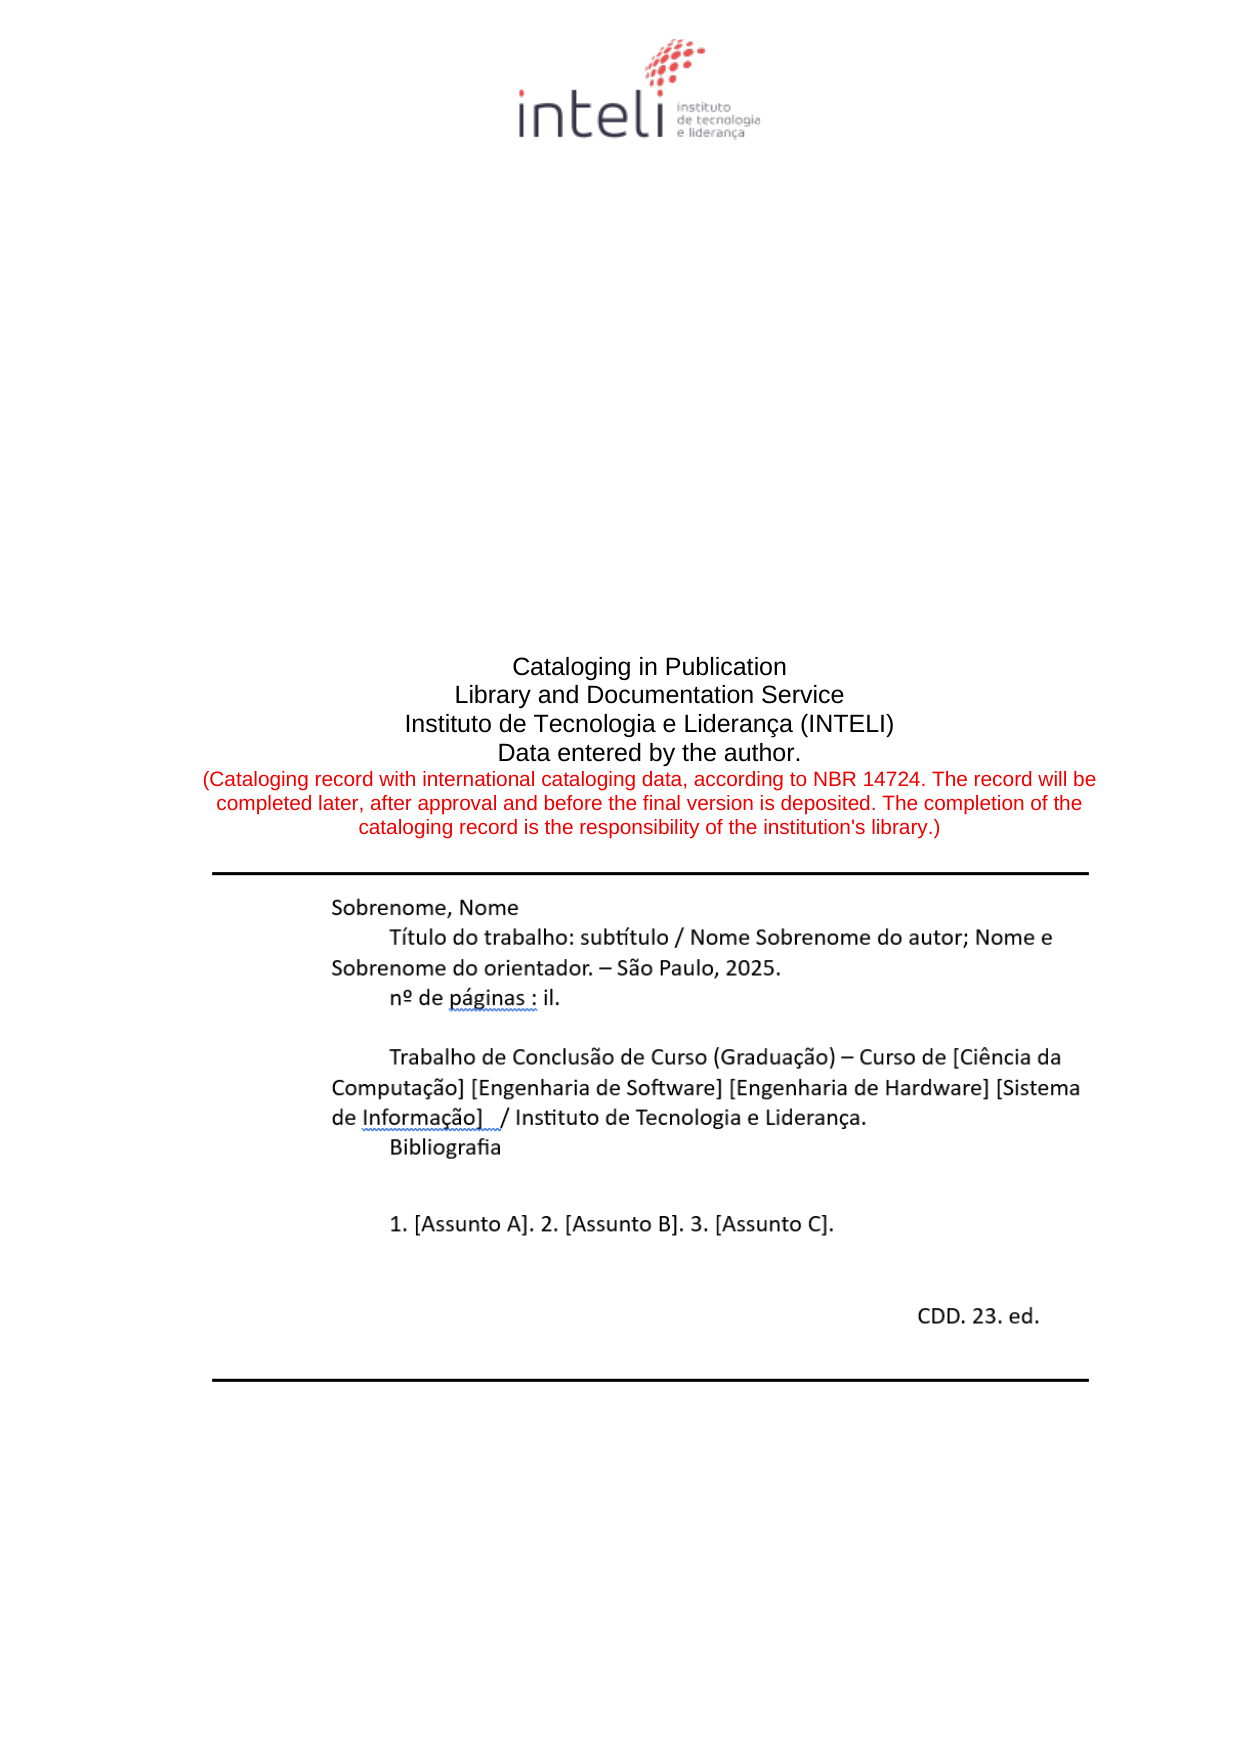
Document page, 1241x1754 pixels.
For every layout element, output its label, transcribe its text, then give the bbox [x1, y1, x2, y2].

picture [206, 867, 1093, 1388]
picture [519, 39, 761, 140]
text Data entered by the author. [177, 738, 1122, 767]
text Instituto de Tecnologia e Liderança (INTELI) [177, 709, 1122, 738]
text Library and Documentation Service [177, 680, 1122, 709]
text Cataloging in Publication [177, 652, 1122, 680]
text (Cataloging record with international cataloging data, according to NBR 14724. The record will be completed later, after approval and before the final version is deposited. The completion of the cataloging record is the responsibility of the institution's library.) [177, 767, 1122, 838]
